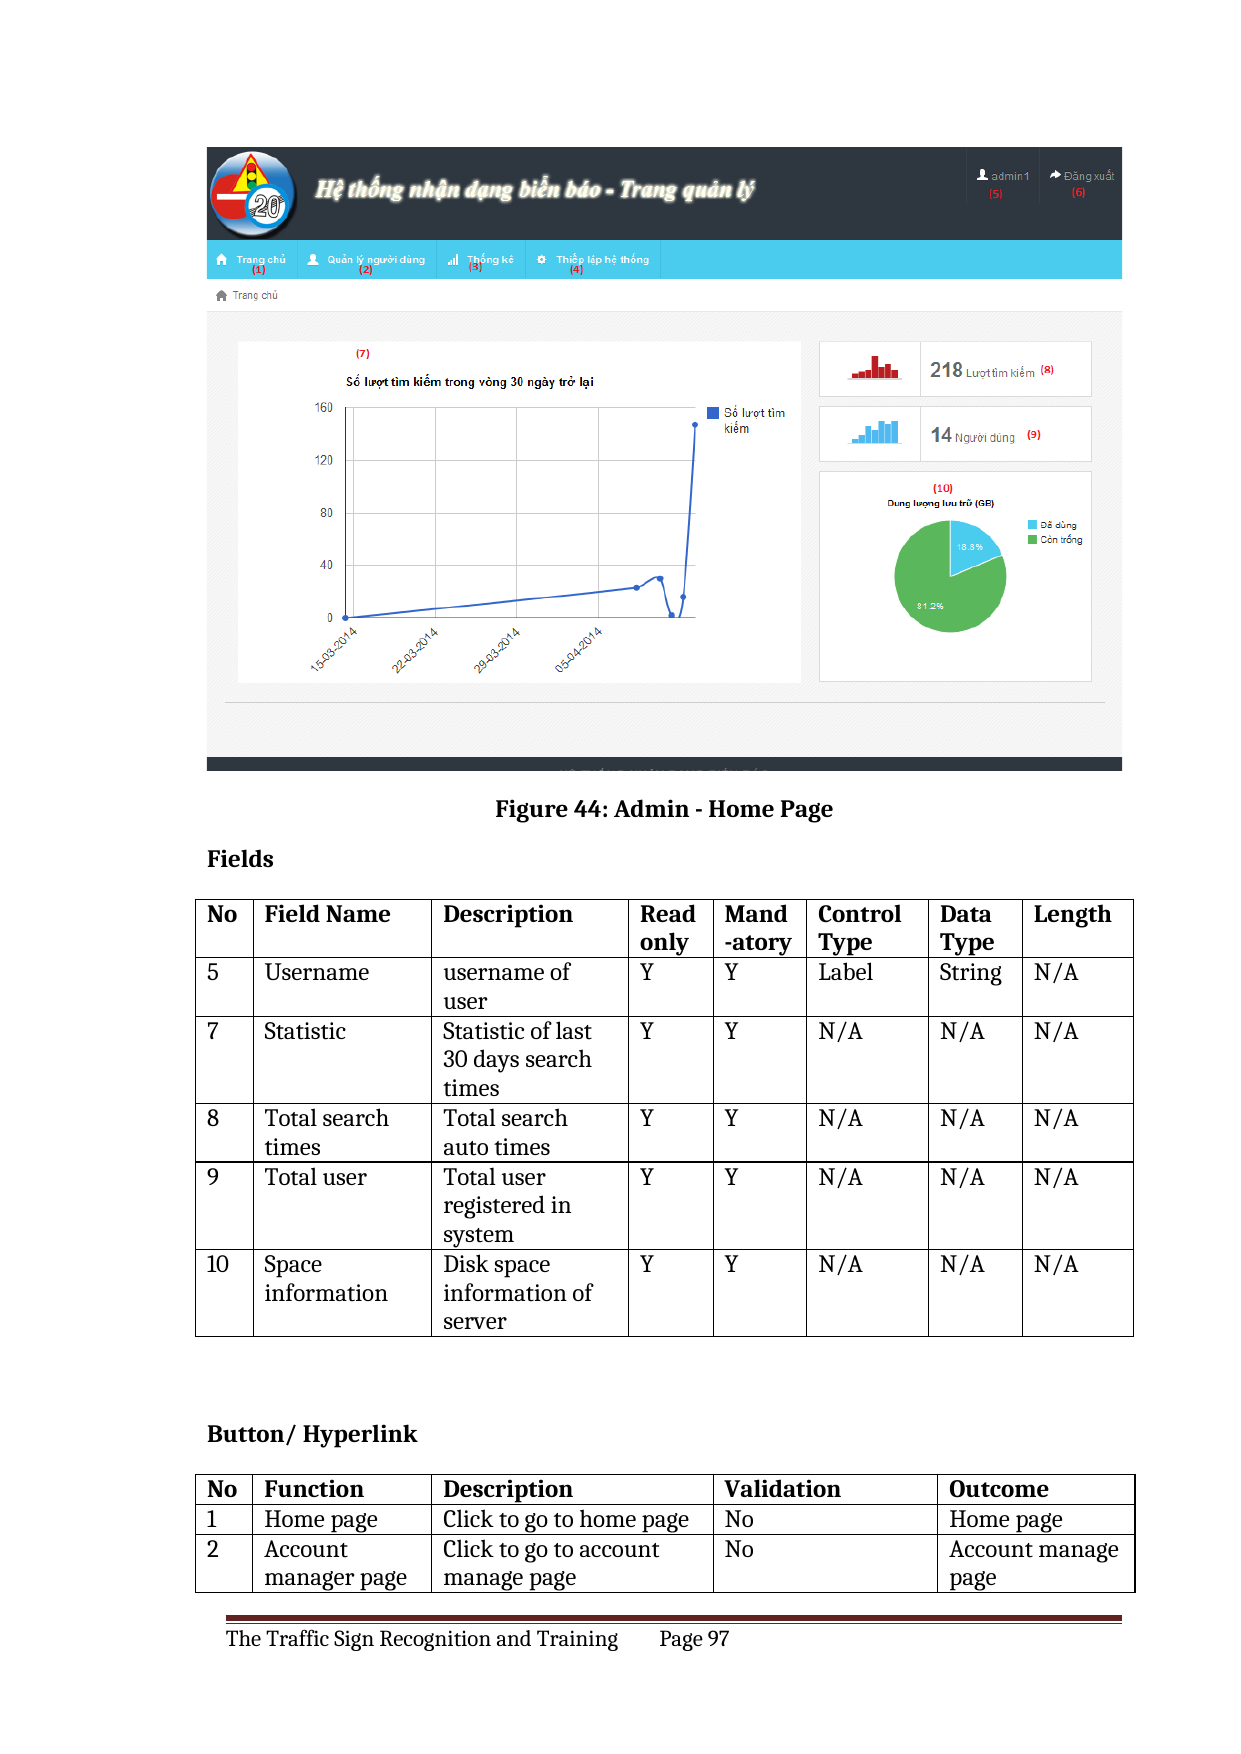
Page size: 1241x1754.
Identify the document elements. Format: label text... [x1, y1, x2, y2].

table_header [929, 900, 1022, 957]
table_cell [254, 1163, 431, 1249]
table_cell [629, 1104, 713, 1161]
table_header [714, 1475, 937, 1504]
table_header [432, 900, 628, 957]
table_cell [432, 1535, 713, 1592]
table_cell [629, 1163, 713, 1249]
picture [206, 147, 1123, 771]
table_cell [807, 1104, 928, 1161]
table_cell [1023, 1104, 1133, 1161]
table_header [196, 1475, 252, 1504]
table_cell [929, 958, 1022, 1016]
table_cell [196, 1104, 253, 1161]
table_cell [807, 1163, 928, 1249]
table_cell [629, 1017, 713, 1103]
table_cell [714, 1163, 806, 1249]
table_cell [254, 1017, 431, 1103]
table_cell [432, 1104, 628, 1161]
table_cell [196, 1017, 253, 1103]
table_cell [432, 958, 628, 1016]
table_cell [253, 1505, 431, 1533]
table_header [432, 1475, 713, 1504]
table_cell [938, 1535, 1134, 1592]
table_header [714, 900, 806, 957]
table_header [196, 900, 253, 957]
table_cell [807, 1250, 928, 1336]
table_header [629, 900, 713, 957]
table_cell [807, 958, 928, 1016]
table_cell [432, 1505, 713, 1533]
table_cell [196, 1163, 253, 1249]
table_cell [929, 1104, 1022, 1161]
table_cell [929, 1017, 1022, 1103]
text Button/ Hyperlink [207, 1420, 1122, 1449]
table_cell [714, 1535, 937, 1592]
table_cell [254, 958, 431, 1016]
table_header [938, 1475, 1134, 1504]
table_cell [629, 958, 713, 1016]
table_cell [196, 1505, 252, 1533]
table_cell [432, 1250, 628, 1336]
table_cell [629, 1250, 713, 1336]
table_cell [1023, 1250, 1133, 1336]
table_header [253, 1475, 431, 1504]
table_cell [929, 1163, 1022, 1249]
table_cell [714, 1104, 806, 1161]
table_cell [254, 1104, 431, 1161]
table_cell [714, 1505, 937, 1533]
text Fields [207, 845, 1122, 873]
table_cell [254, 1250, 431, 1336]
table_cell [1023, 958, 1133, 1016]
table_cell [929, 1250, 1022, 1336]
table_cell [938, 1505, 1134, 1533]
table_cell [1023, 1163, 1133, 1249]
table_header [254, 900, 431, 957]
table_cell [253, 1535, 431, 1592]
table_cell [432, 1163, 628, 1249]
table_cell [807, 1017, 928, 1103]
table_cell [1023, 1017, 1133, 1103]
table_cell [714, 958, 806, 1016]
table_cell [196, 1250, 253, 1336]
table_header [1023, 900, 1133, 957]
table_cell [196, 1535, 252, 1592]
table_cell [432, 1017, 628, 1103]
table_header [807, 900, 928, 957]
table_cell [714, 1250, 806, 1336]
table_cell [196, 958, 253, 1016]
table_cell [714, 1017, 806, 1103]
